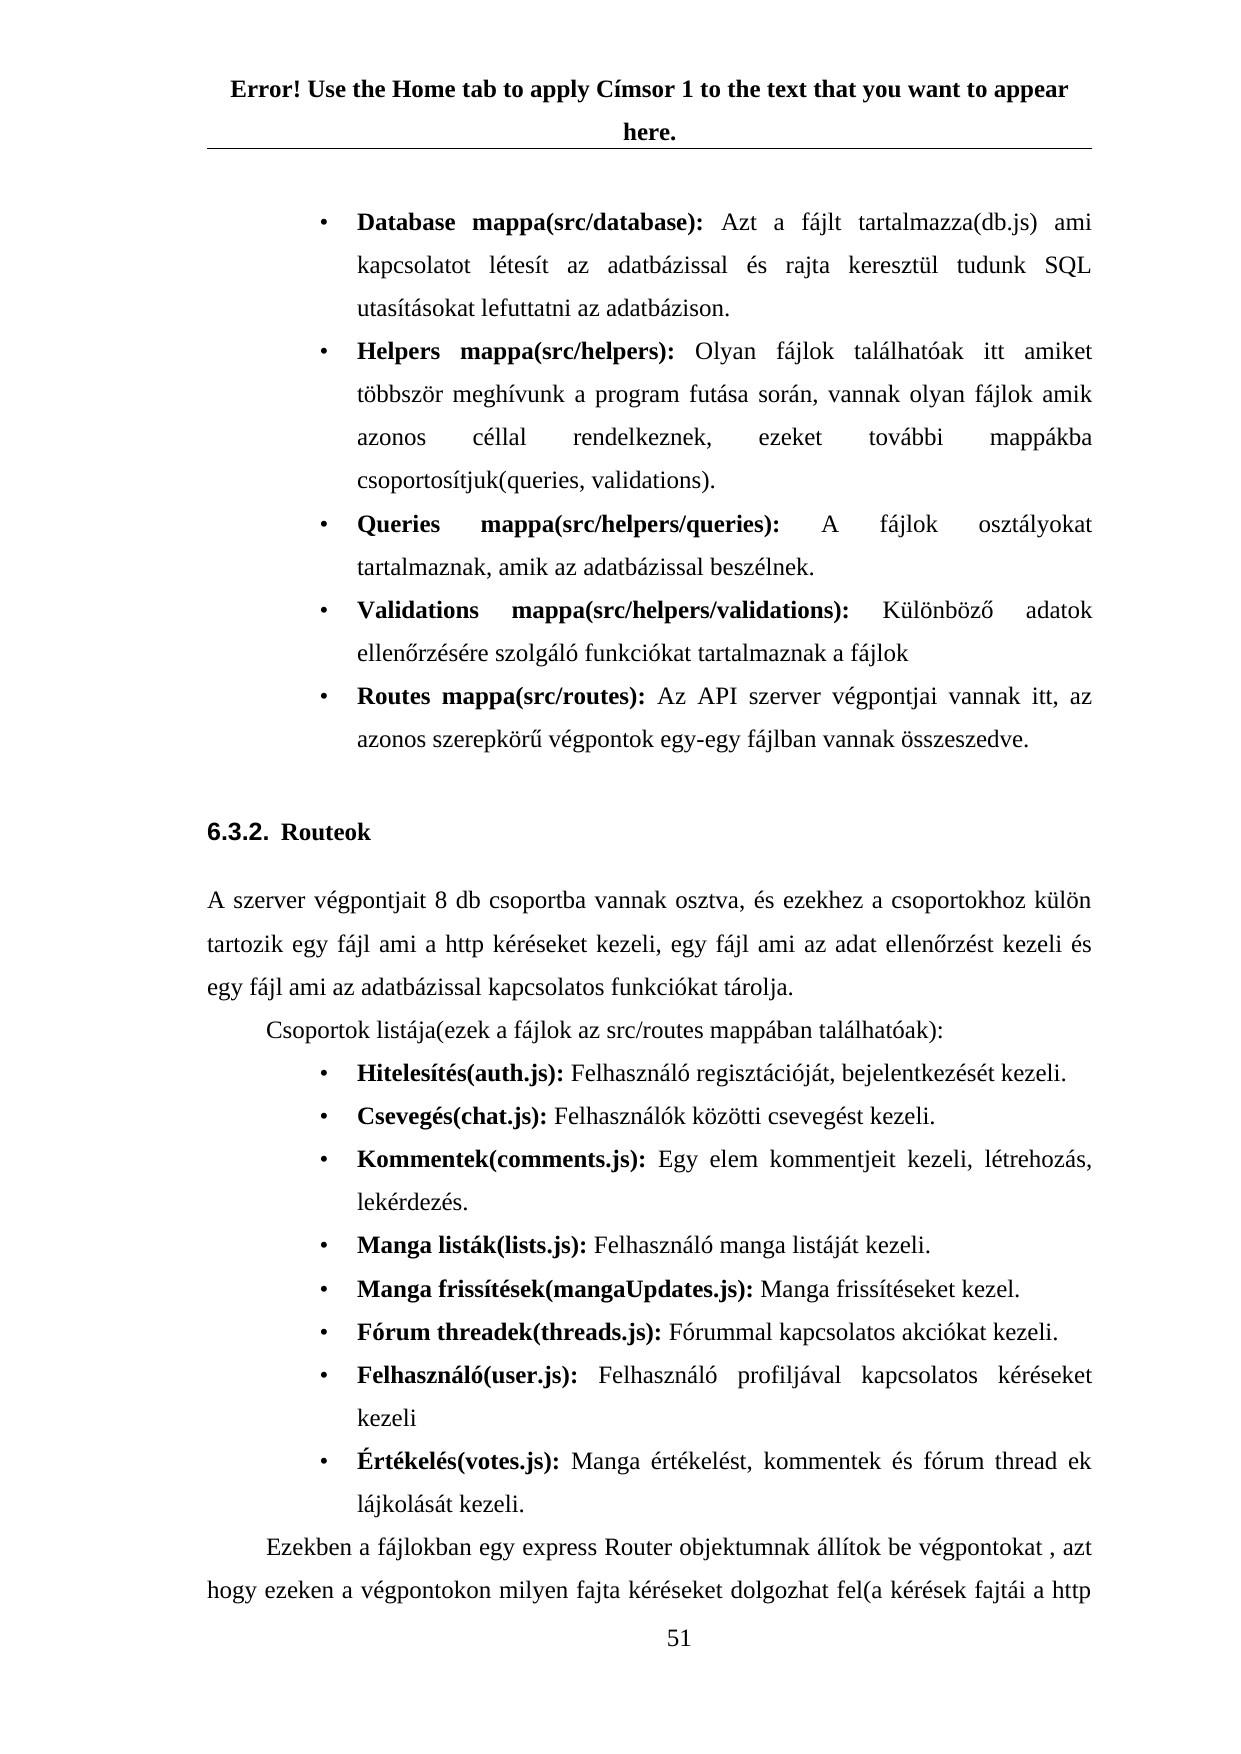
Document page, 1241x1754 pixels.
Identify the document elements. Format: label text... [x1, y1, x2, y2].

list Manga frissítések(mangaUpdates.js): Manga frissítéseket kezel. [319, 1274, 1092, 1302]
list Értékelés(votes.js): Manga értékelést, kommentek és fórum thread ek lájkolását kezeli. [319, 1446, 1092, 1518]
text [207, 1532, 1092, 1604]
list Validations mappa(src/helpers/validations): Különböző adatok ellenőrzésére szolgáló funkciókat tartalmaznak a fájlok [319, 595, 1092, 667]
text Csoportok listája(ezek a fájlok az src/routes mappában találhatóak): [207, 1015, 1092, 1044]
list Csevegés(chat.js): Felhasználók közötti csevegést kezeli. [319, 1101, 1092, 1130]
list Kommentek(comments.js): Egy elem kommentjeit kezeli, létrehozás, lekérdezés. [319, 1144, 1092, 1216]
list Fórum threadek(threads.js): Fórummal kapcsolatos akciókat kezeli. [319, 1317, 1092, 1346]
text A szerver végpontjait 8 db csoportba vannak osztva, és ezekhez a csoportokhoz külön tartozik egy fájl ami a http kéréseket kezeli, egy fájl ami az adat ellenőrzést kezeli és egy fájl ami az adatbázissal kapcsolatos funkciókat tárolja. [207, 886, 1092, 1001]
list Routes mappa(src/routes): Az API szerver végpontjai vannak itt, az azonos szerepkörű végpontok egy-egy fájlban vannak összeszedve. [319, 681, 1092, 753]
list Queries mappa(src/helpers/queries): A fájlok osztályokat tartalmaznak, amik az adatbázissal beszélnek. [319, 509, 1092, 581]
subtitle Routeok [207, 817, 1092, 846]
list Felhasználó(user.js): Felhasználó profiljával kapcsolatos kéréseket kezeli [319, 1360, 1092, 1432]
list Database mappa(src/database): Azt a fájlt tartalmazza(db.js) ami kapcsolatot létesít az adatbázissal és rajta keresztül tudunk SQL utasításokat lefuttatni az adatbázison. [319, 207, 1092, 322]
list Hitelesítés(auth.js): Felhasználó regisztációját, bejelentkezését kezeli. [319, 1058, 1092, 1087]
list Manga listák(lists.js): Felhasználó manga listáját kezeli. [319, 1231, 1092, 1259]
list Helpers mappa(src/helpers): Olyan fájlok találhatóak itt amiket többször meghívunk a program futása során, vannak olyan fájlok amik azonos céllal rendelkeznek, ezeket további mappákba csoportosítjuk(queries, validations). [319, 336, 1092, 494]
